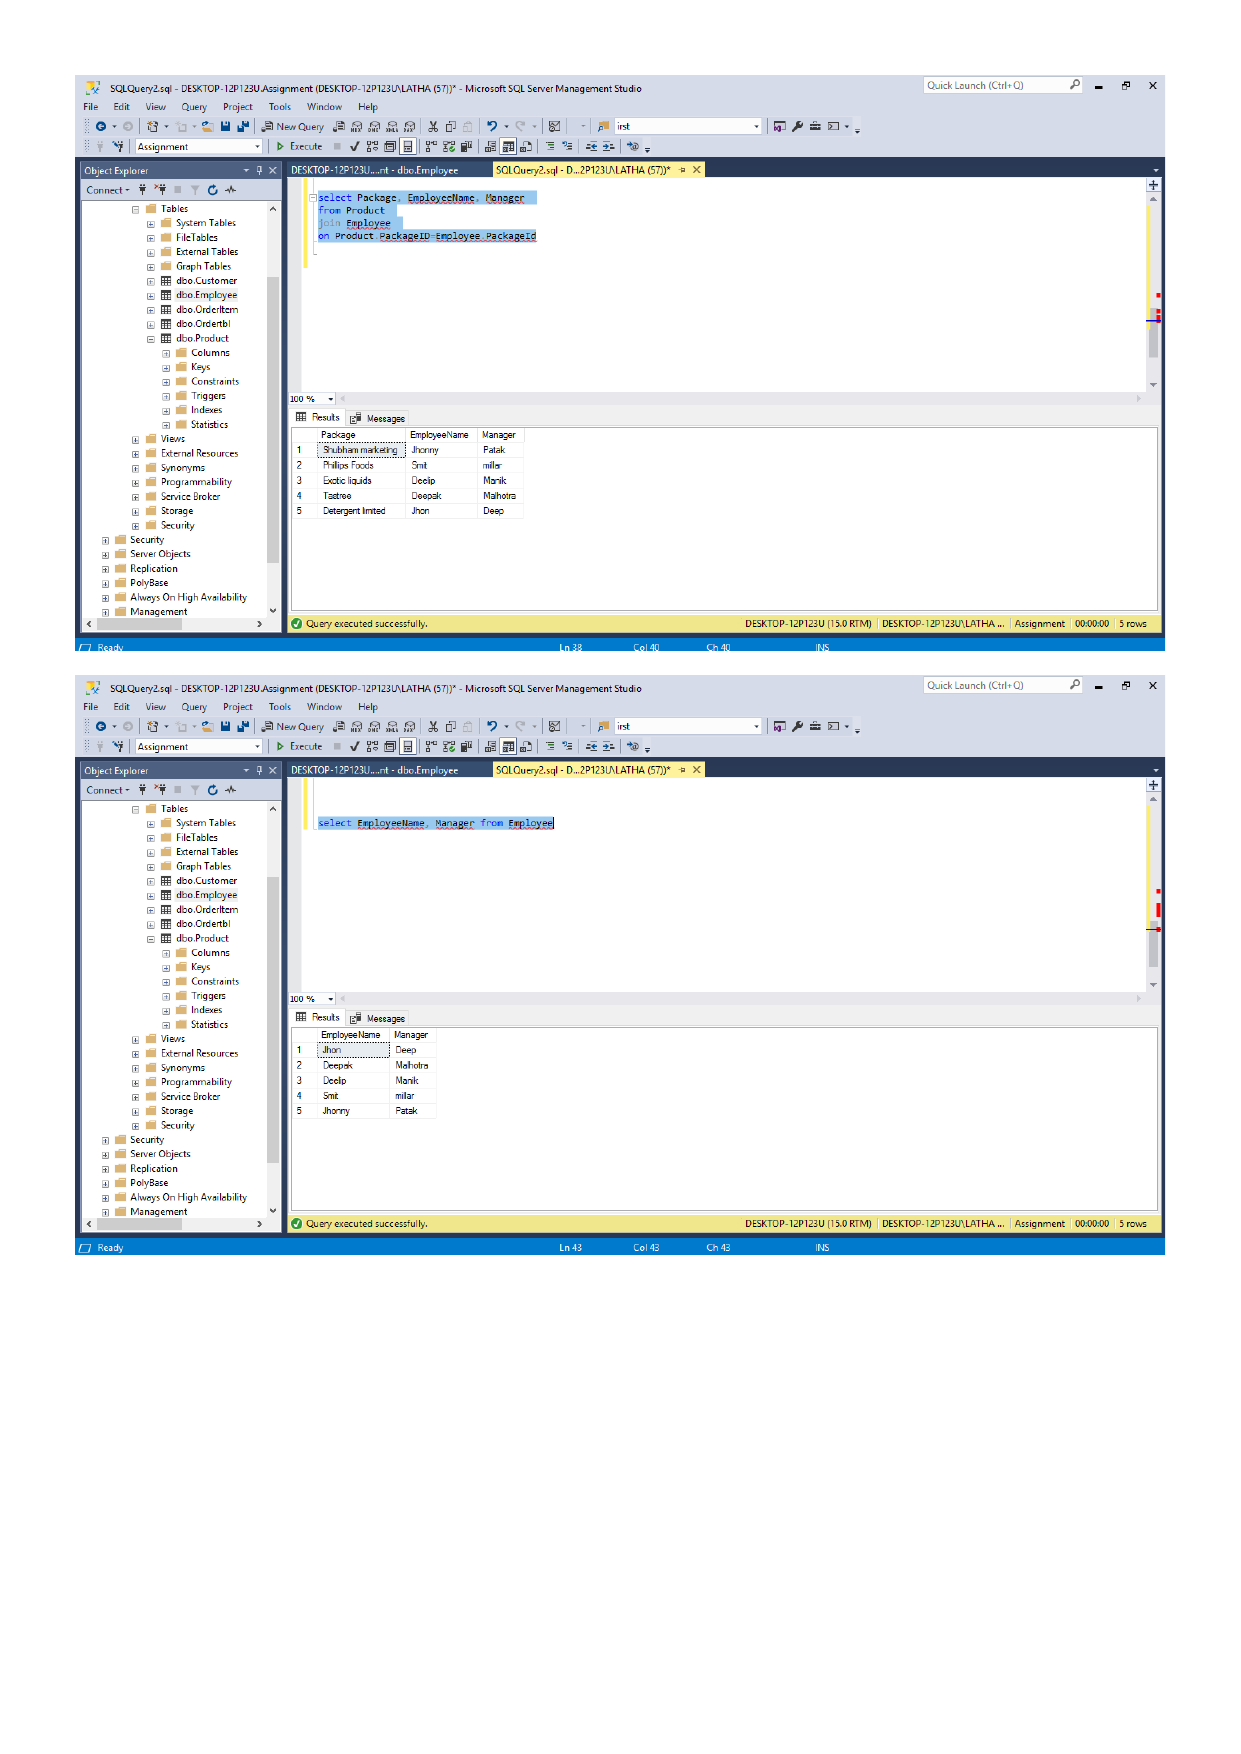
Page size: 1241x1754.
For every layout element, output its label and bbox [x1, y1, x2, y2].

picture [75, 675, 1166, 1255]
picture [75, 75, 1166, 651]
